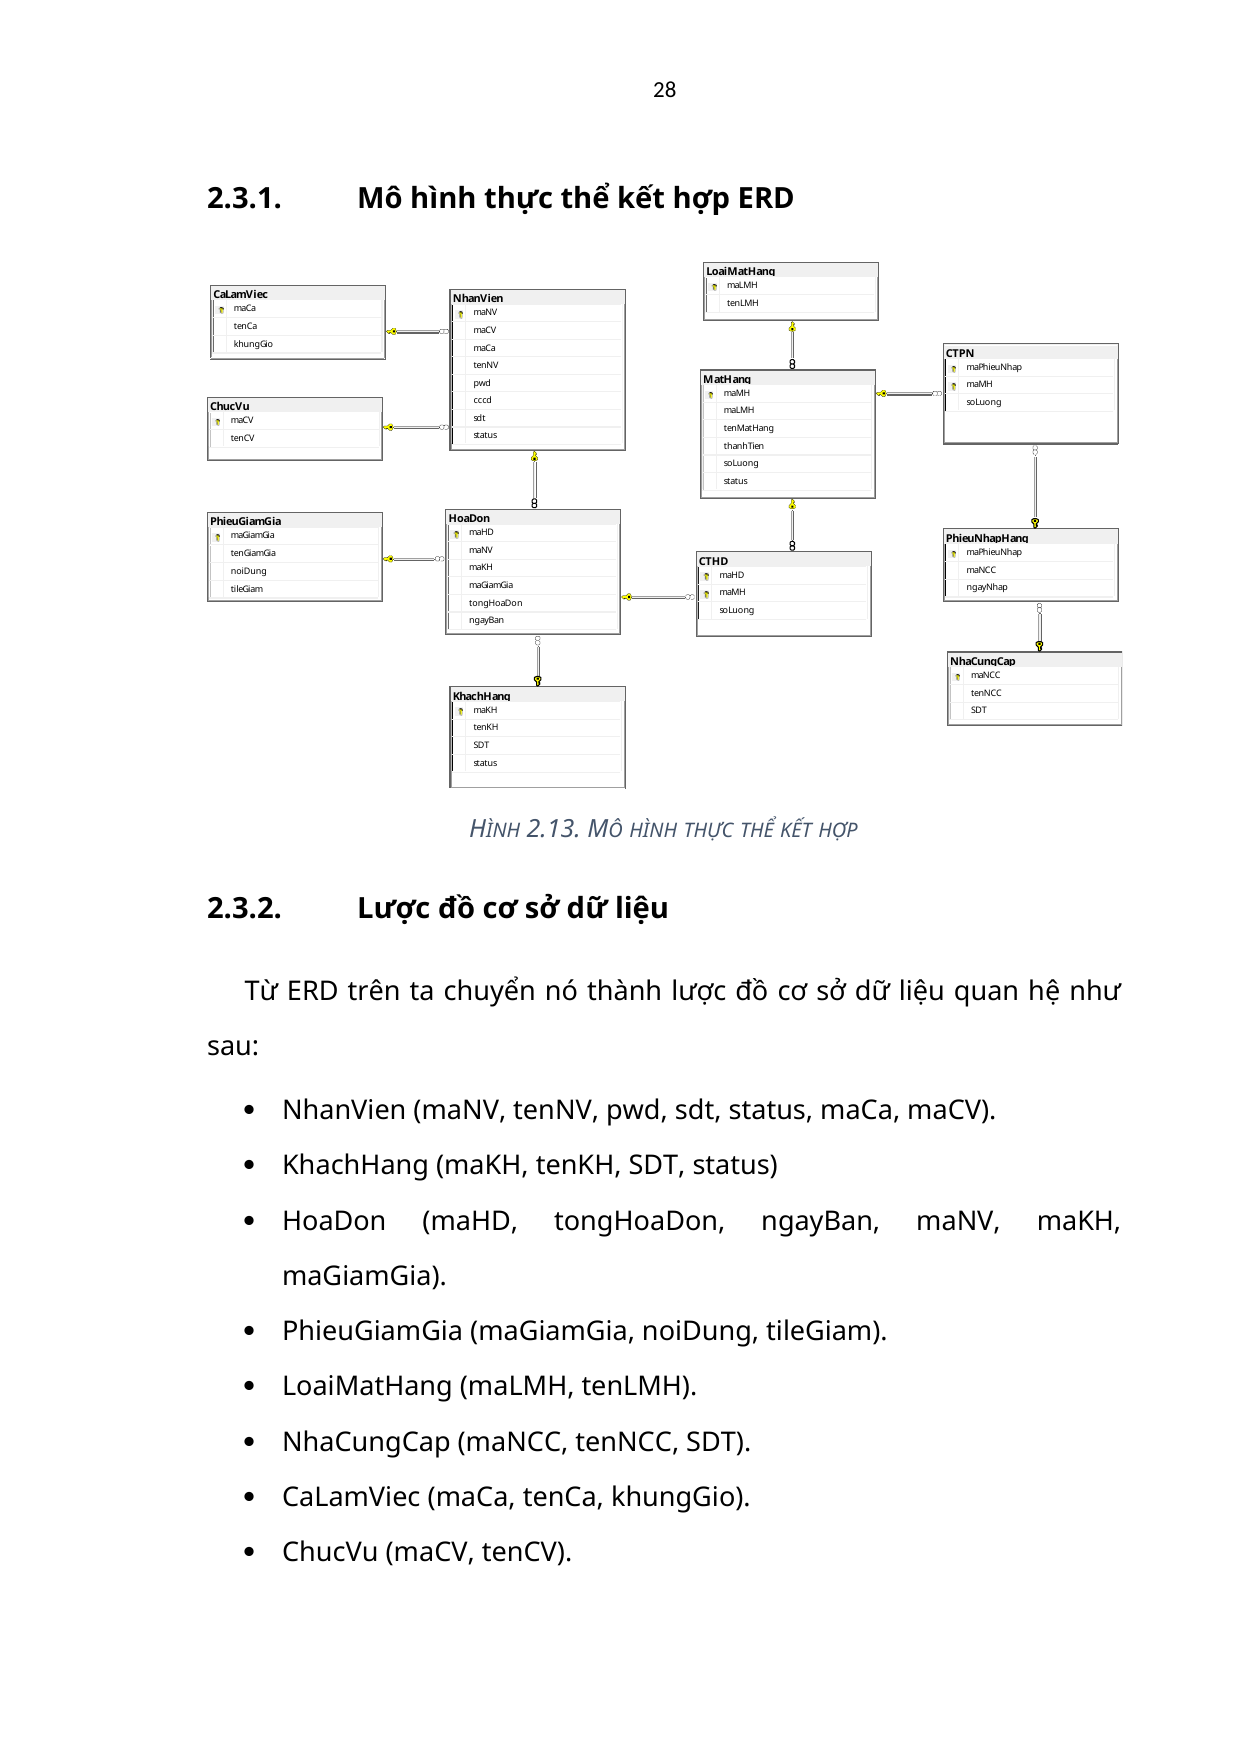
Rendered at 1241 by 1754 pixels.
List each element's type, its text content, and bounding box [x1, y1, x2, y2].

text Hình 2.13. Mô hình thực thể kết hợp [207, 811, 1122, 845]
list NhaCungCap (maNCC, tenNCC, SDT). [244, 1422, 1122, 1459]
list CaLamViec (maCa, tenCa, khungGio). [244, 1477, 1122, 1514]
subtitle Mô hình thực thể kết hợp ERD [207, 177, 1122, 217]
list ChucVu (maCV, tenCV). [244, 1533, 1122, 1570]
list PhieuGiamGia (maGiamGia, noiDung, tileGiam). [244, 1312, 1122, 1348]
list NhanVien (maNV, tenNV, pwd, sdt, status, maCa, maCV). [244, 1090, 1122, 1127]
text Từ ERD trên ta chuyển nó thành lược đồ cơ sở dữ liệu quan hệ như sau: [207, 971, 1122, 1063]
list HoaDon (maHD, tongHoaDon, ngayBan, maNV, maKH, maGiamGia). [244, 1201, 1122, 1293]
list LoaiMatHang (maLMH, tenLMH). [244, 1367, 1122, 1404]
list KhachHang (maKH, tenKH, SDT, status) [244, 1146, 1122, 1182]
subtitle Lược đồ cơ sở dữ liệu [207, 887, 1122, 927]
